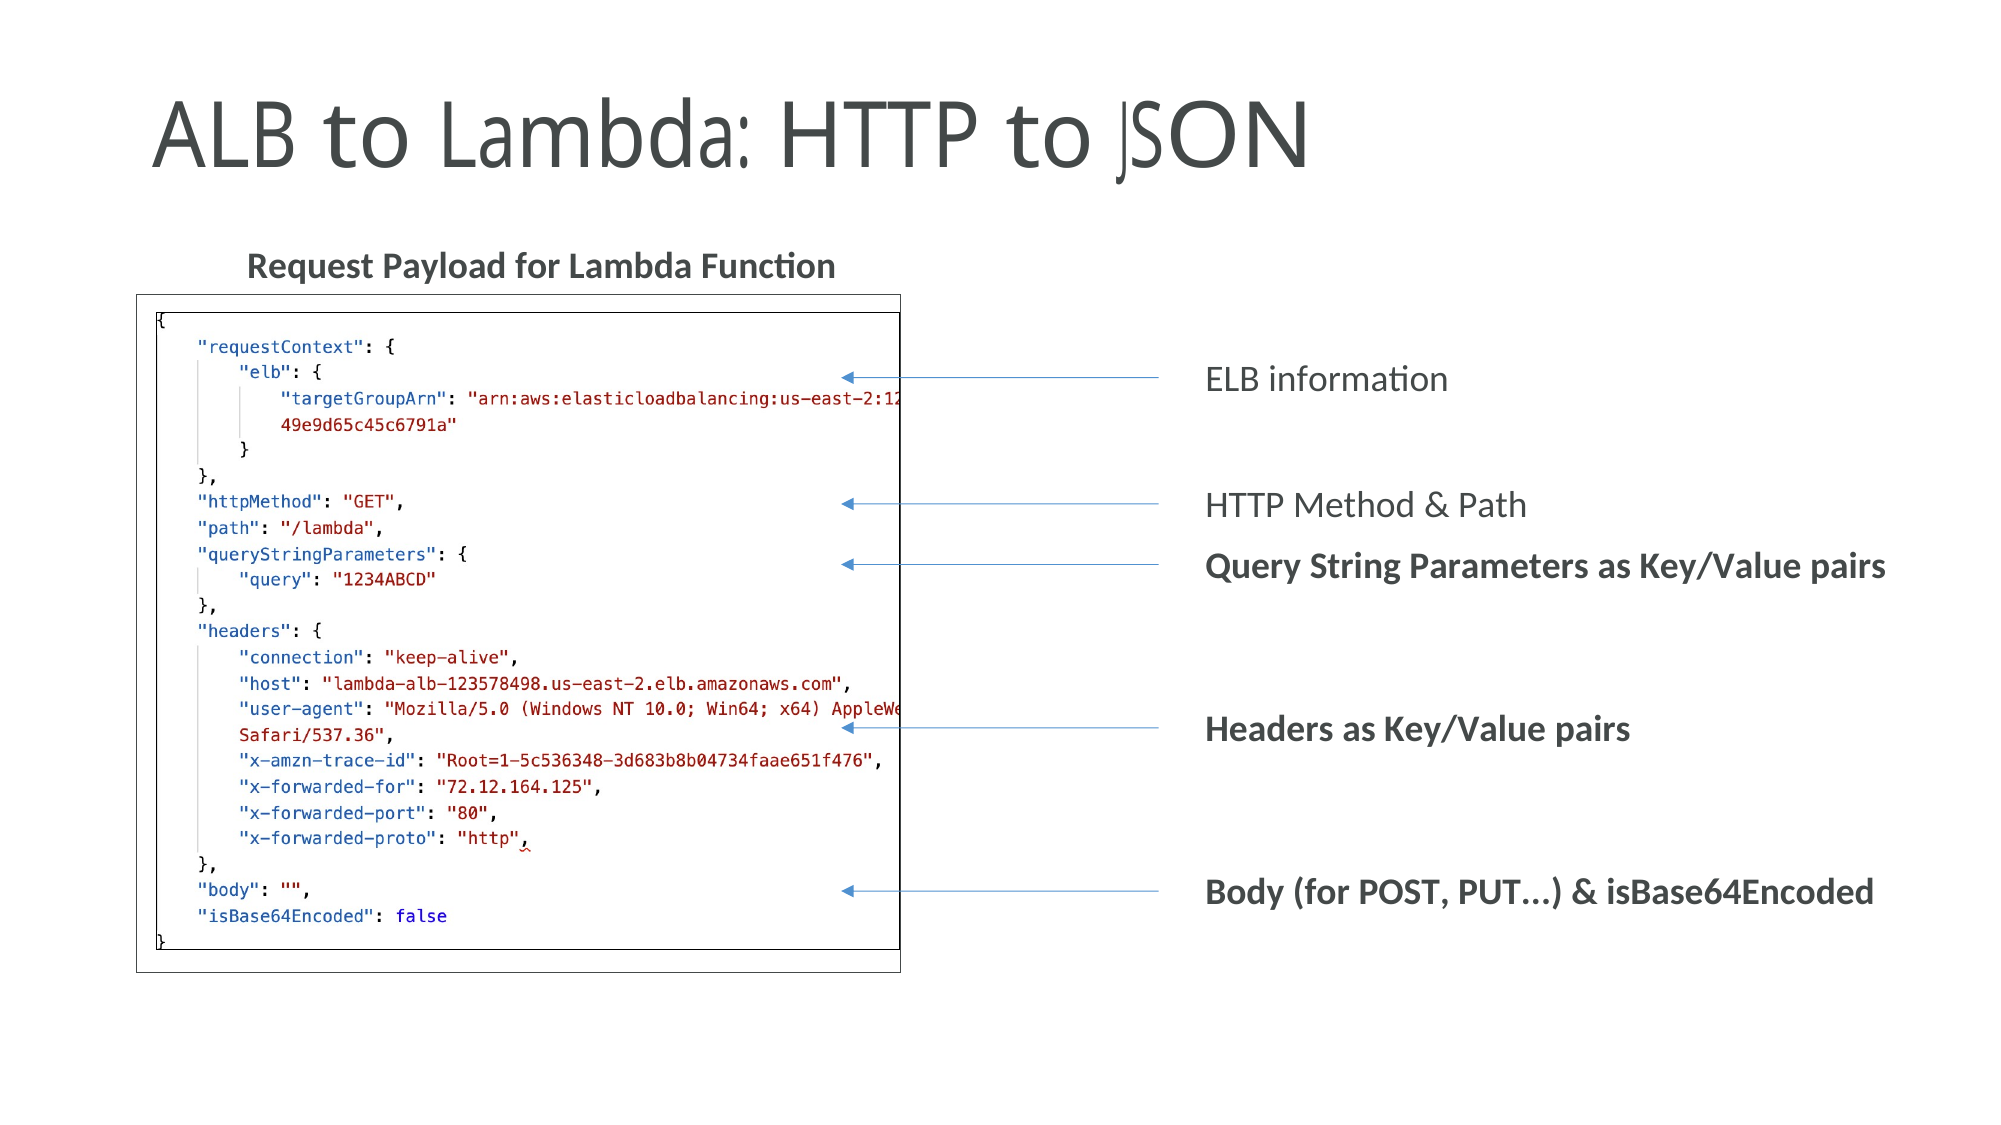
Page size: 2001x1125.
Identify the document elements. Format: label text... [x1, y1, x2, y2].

text Headers as Key/Value pairs [1205, 705, 1979, 751]
text Request Payload for Lambda Function [247, 242, 1979, 288]
text Query String Parameters as Key/Value pairs [1205, 542, 1979, 587]
text ELB information [1205, 354, 1979, 400]
text Body (for POST, PUT...) & isBase64Encoded [1205, 868, 1979, 914]
text HTTP Method & Path [1205, 481, 1979, 527]
subtitle ALB to Lambda: HTTP to JSON [152, 69, 1979, 194]
picture [157, 313, 899, 949]
